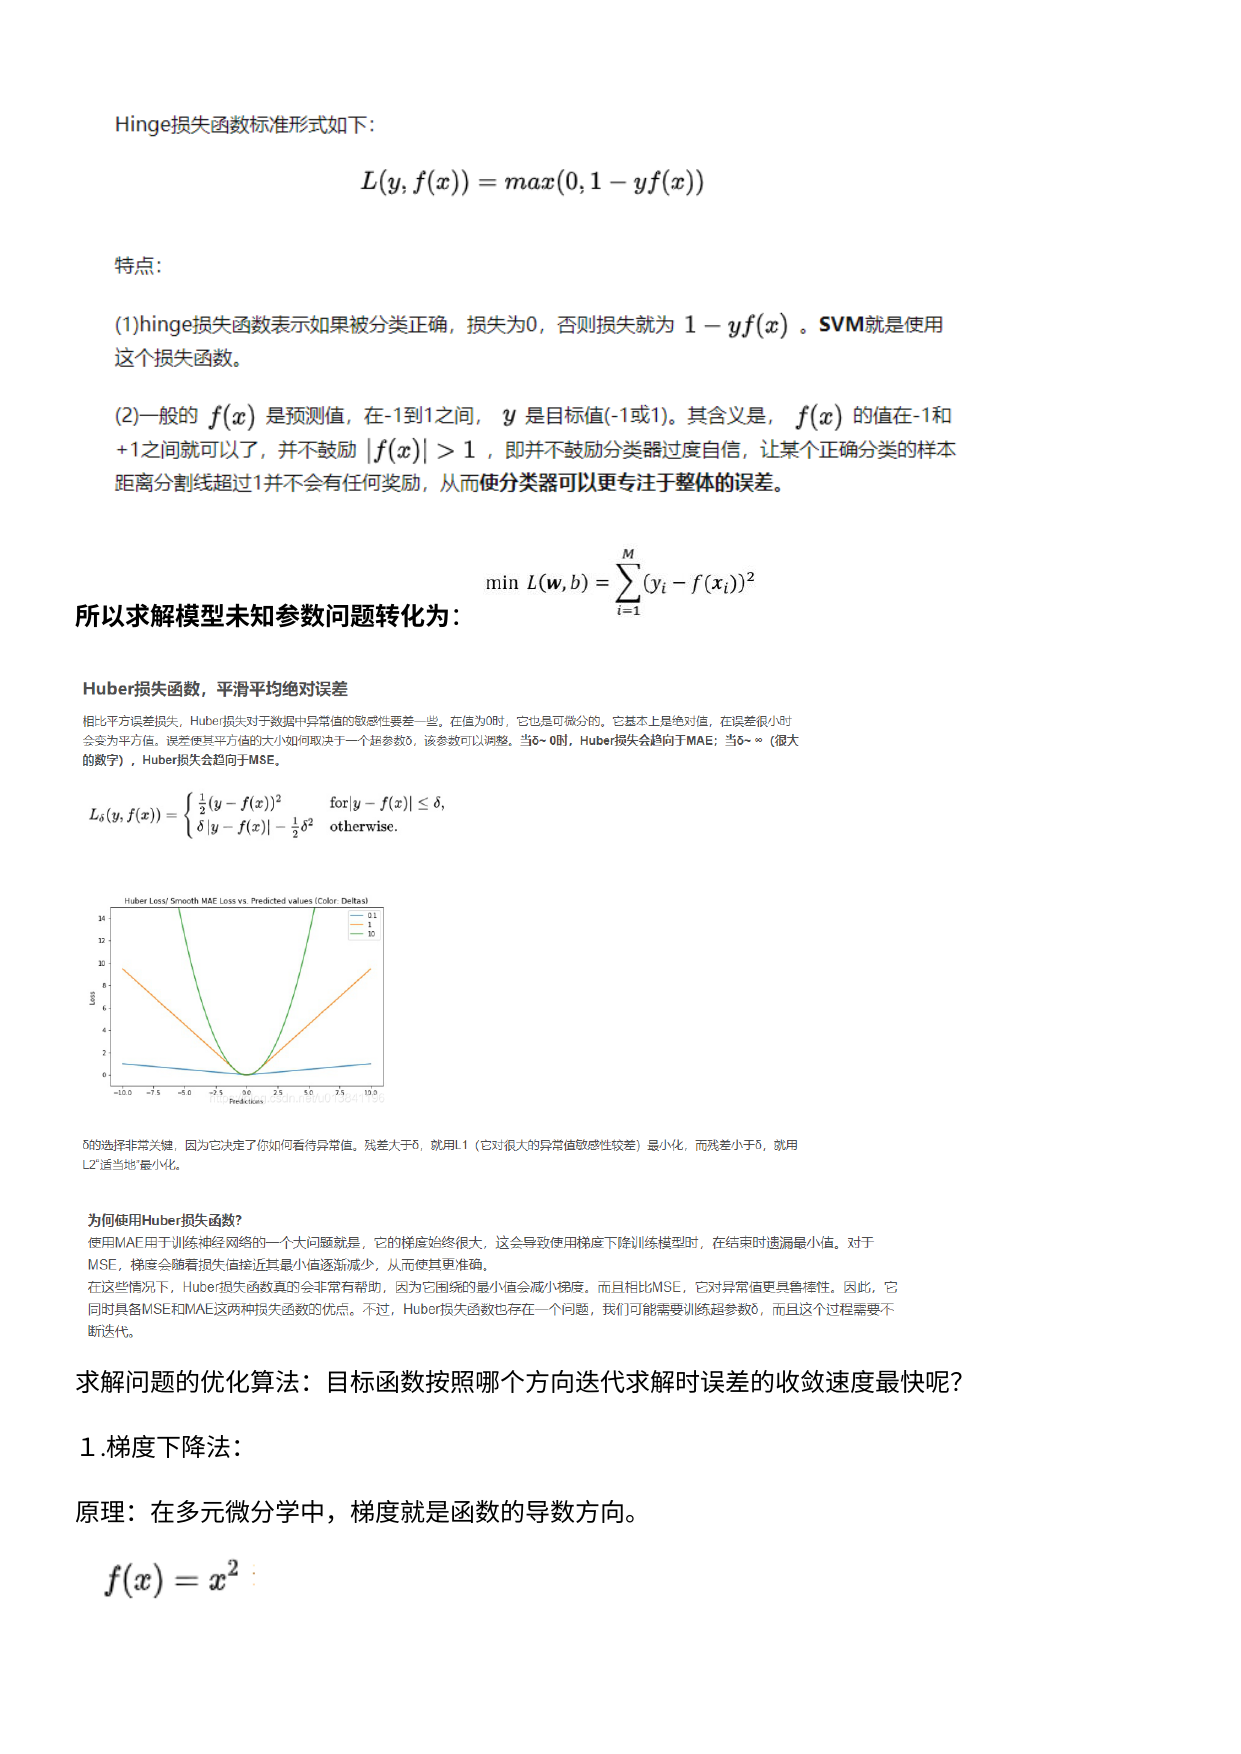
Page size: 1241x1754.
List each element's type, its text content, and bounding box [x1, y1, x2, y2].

text 所以求解模型未知参数问题转化为： [75, 536, 1165, 633]
picture [75, 86, 971, 497]
text １.梯度下降法： [75, 1413, 1165, 1478]
picture [75, 677, 807, 1175]
text 原理：在多元微分学中，梯度就是函数的导数方向。 [75, 1478, 1165, 1543]
picture [475, 535, 767, 625]
picture [75, 1549, 255, 1603]
picture [75, 1196, 904, 1338]
text 求解问题的优化算法：目标函数按照哪个方向迭代求解时误差的收敛速度最快呢？ [75, 1348, 1165, 1413]
